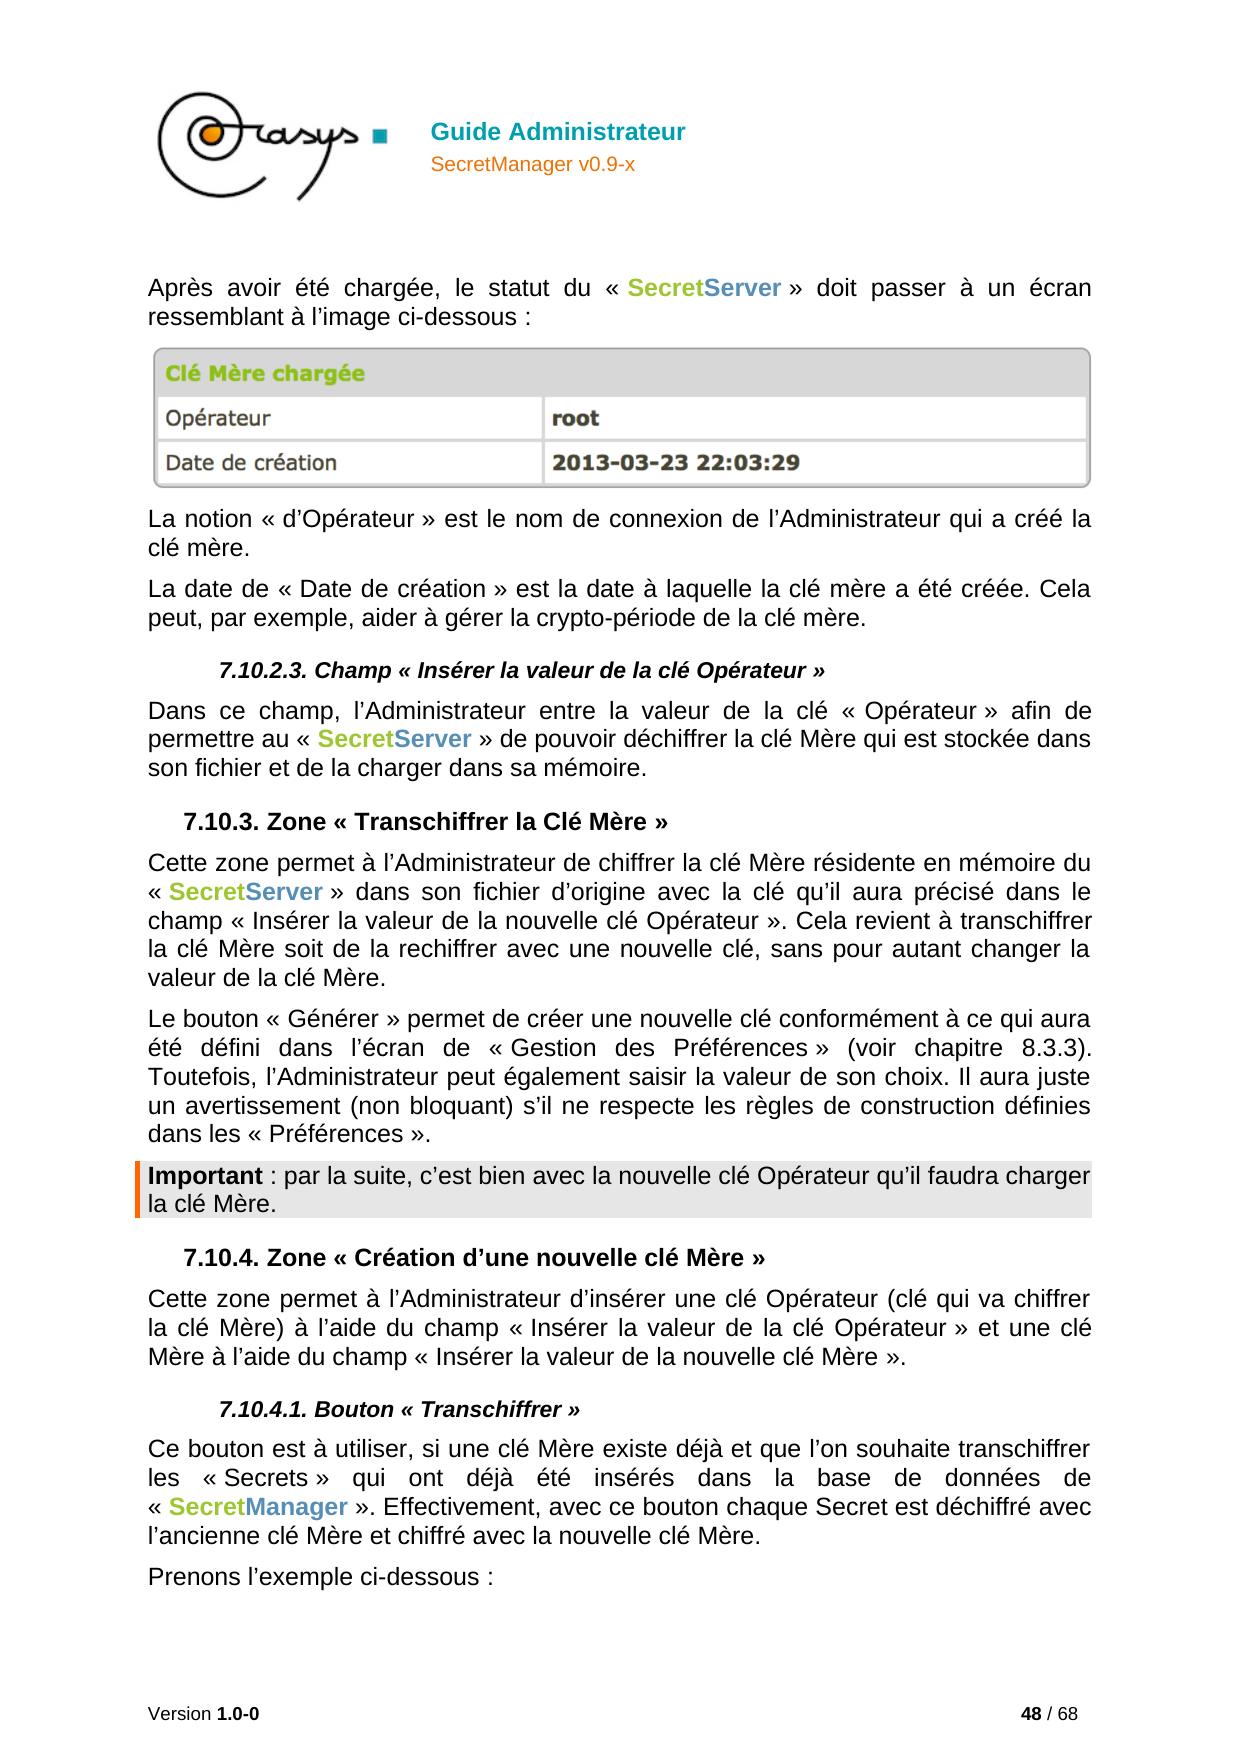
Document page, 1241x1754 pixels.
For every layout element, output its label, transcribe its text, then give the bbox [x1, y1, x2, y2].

subtitle Champ « Insérer la valeur de la clé Opérateur » [218, 657, 1092, 683]
text La notion « d’Opérateur » est le nom de connexion de l’Administrateur qui a créé la clé mère. [148, 504, 1092, 562]
subtitle Zone « Transchiffrer la Clé Mère » [183, 807, 1092, 836]
text Dans ce champ, l’Administrateur entre la valeur de la clé « Opérateur » afin de permettre au « SecretServer » de pouvoir déchiffrer la clé Mère qui est stockée dans son fichier et de la charger dans sa mémoire. [148, 696, 1092, 782]
text Cette zone permet à l’Administrateur d’insérer une clé Opérateur (clé qui va chiffrer la clé Mère) à l’aide du champ « Insérer la valeur de la clé Opérateur » et une clé Mère à l’aide du champ « Insérer la valeur de la nouvelle clé Mère ». [148, 1284, 1092, 1371]
text La date de « Date de création » est la date à laquelle la clé mère a été créée. Cela peut, par exemple, aider à gérer la crypto-période de la clé mère. [148, 574, 1092, 632]
text Après avoir été chargée, le statut du « SecretServer » doit passer à un écran ressemblant à l’image ci-dessous : [148, 273, 1092, 331]
picture [147, 80, 408, 220]
text Cette zone permet à l’Administrateur de chiffrer la clé Mère résidente en mémoire du « SecretServer » dans son fichier d’origine avec la clé qu’il aura précisé dans le champ « Insérer la valeur de la nouvelle clé Opérateur ». Cela revient à transchiffrer la clé Mère soit de la rechiffrer avec une nouvelle clé, sans pour autant changer la valeur de la clé Mère. [148, 848, 1092, 992]
text Prenons l’exemple ci-dessous : [148, 1562, 1092, 1591]
text Ce bouton est à utiliser, si une clé Mère existe déjà et que l’on souhaite transchiffrer les « Secrets » qui ont déjà été insérés dans la base de données de « SecretManager ». Effectivement, avec ce bouton chaque Secret est déchiffré avec l’ancienne clé Mère et chiffré avec la nouvelle clé Mère. [148, 1434, 1092, 1549]
text Le bouton « Générer » permet de créer une nouvelle clé conformément à ce qui aura été défini dans l’écran de « Gestion des Préférences » (voir chapitre 8.3.3). Toutefois, l’Administrateur peut également saisir la valeur de son choix. Il aura juste un avertissement (non bloquant) s’il ne respecte les règles de construction définies dans les « Préférences ». [148, 1004, 1092, 1148]
picture [147, 343, 1094, 492]
subtitle Bouton « Transchiffrer » [218, 1396, 1092, 1422]
subtitle Zone « Création d’une nouvelle clé Mère » [183, 1243, 1092, 1272]
text Important : par la suite, c’est bien avec la nouvelle clé Opérateur qu’il faudra charger la clé Mère. [140, 1161, 1092, 1218]
